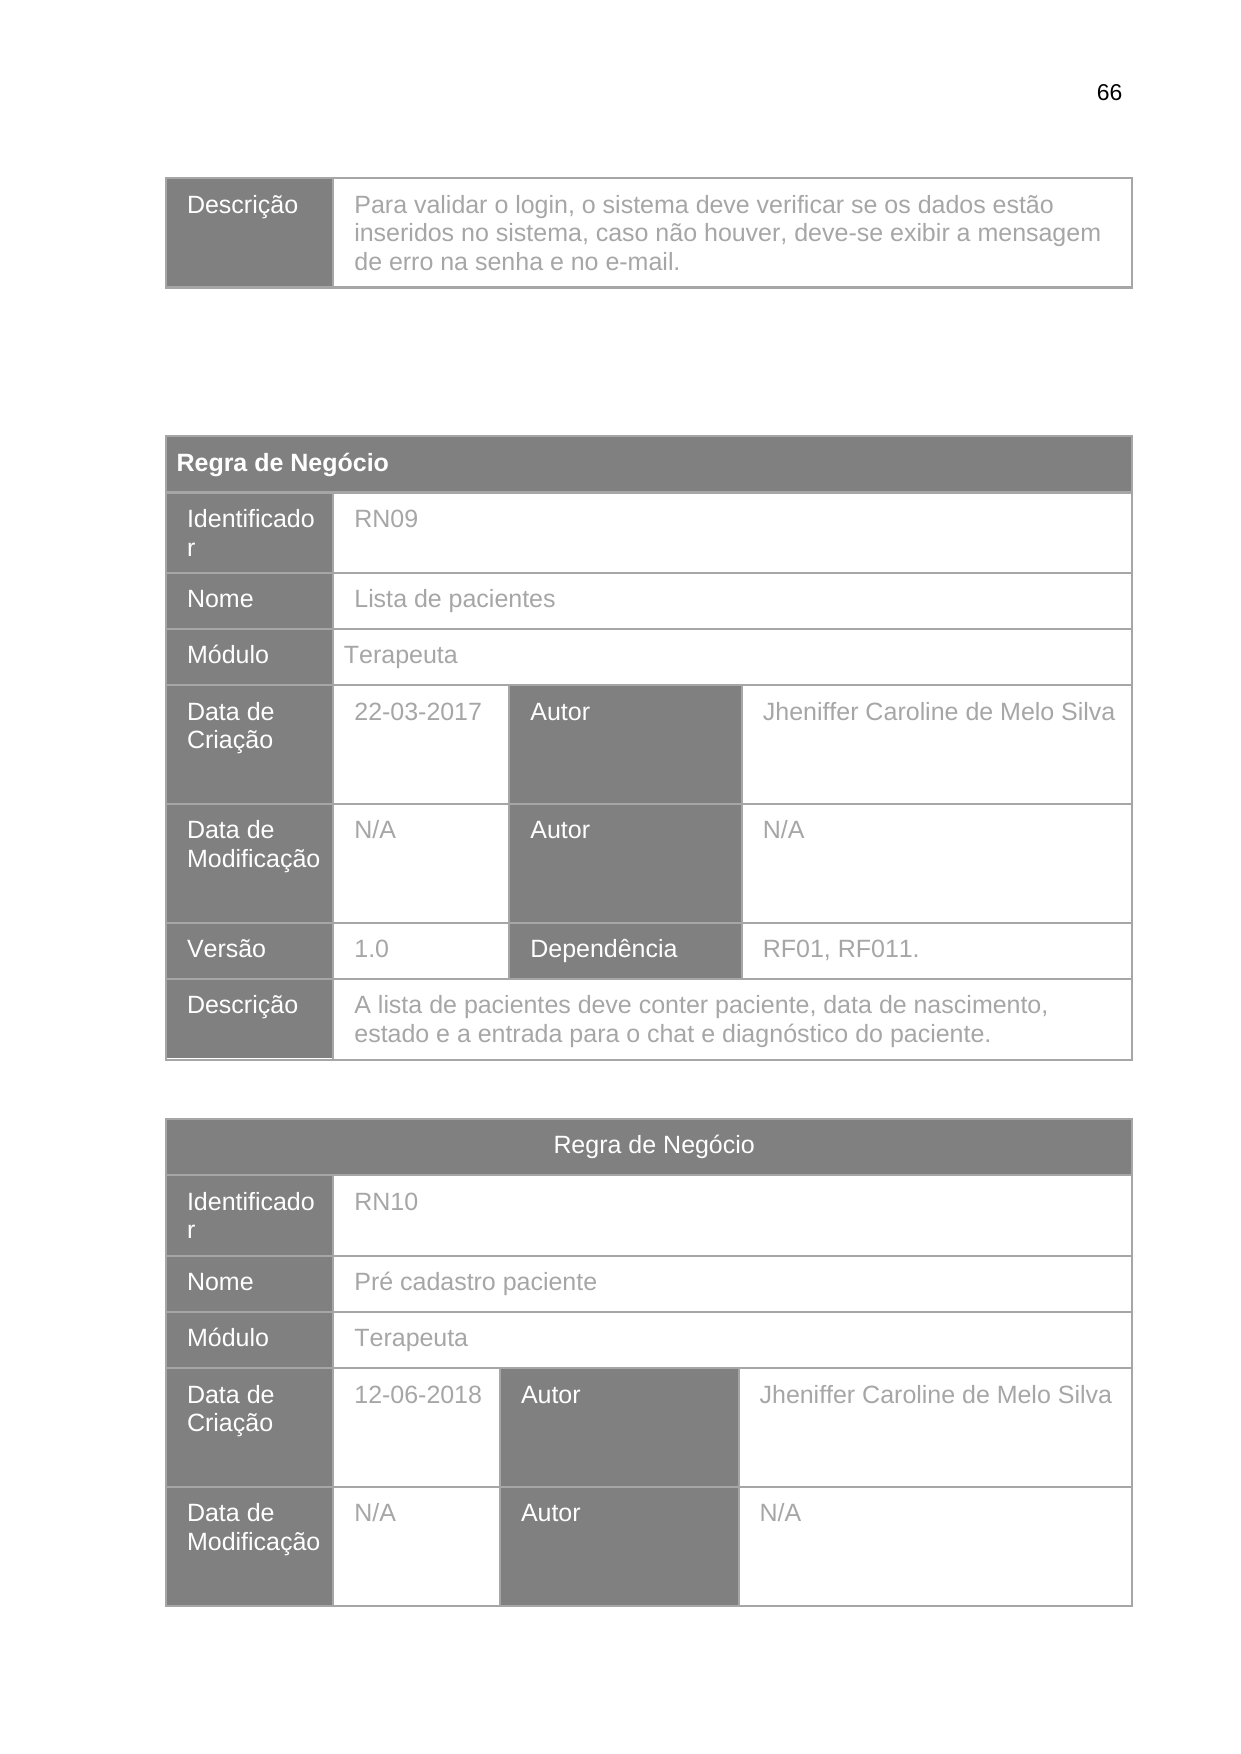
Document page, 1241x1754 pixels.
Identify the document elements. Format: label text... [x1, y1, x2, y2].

table_cell Módulo [167, 1313, 332, 1367]
table_cell Para validar o login, o sistema deve verificar se os dados estão inseridos no sistema, caso não houver, deve-se exibir a mensagem de erro na senha e no e-mail. [334, 179, 1131, 286]
table_cell Autor [510, 805, 741, 922]
table_cell Jheniffer Caroline de Melo Silva [743, 686, 1131, 803]
table_cell Dependência [510, 924, 741, 978]
table_cell Identificador [167, 494, 332, 572]
table_cell Data de Modificação [167, 1488, 332, 1605]
table_cell N/A [743, 805, 1131, 922]
table_cell Pré cadastro paciente [334, 1257, 1131, 1311]
table_cell Identificador [167, 1176, 332, 1255]
table_cell N/A [334, 1488, 499, 1605]
table_cell A lista de pacientes deve conter paciente, data de nascimento, estado e a entrada para o chat e diagnóstico do paciente. [334, 980, 1131, 1058]
table_cell Descrição [167, 980, 332, 1058]
table_cell Autor [510, 686, 741, 803]
table_cell Data de Criação [167, 1369, 332, 1486]
table_cell Data de Criação [167, 686, 332, 803]
table_cell Data de Modificação [167, 805, 332, 922]
table_cell RN09 [334, 494, 1131, 572]
table_cell Módulo [167, 630, 332, 684]
table_header Regra de Negócio [167, 1120, 1131, 1174]
table_cell Nome [167, 1257, 332, 1311]
table_cell Versão [167, 924, 332, 978]
table_cell 1.0 [334, 924, 508, 978]
table_cell Descrição [167, 179, 332, 286]
table_cell Autor [501, 1369, 738, 1486]
table_cell RN10 [334, 1176, 1131, 1255]
table_cell N/A [334, 805, 508, 922]
table_cell Nome [167, 574, 332, 628]
table_cell N/A [740, 1488, 1131, 1605]
table_cell Terapeuta [334, 1313, 1131, 1367]
table_cell Terapeuta [334, 630, 1131, 684]
table_cell Autor [501, 1488, 738, 1605]
table_cell 12-06-2018 [334, 1369, 499, 1486]
table_cell Lista de pacientes [334, 574, 1131, 628]
table_cell 22-03-2017 [334, 686, 508, 803]
table_cell RF01, RF011. [743, 924, 1131, 978]
table_header Regra de Negócio [167, 437, 1131, 491]
table_cell Jheniffer Caroline de Melo Silva [740, 1369, 1131, 1486]
